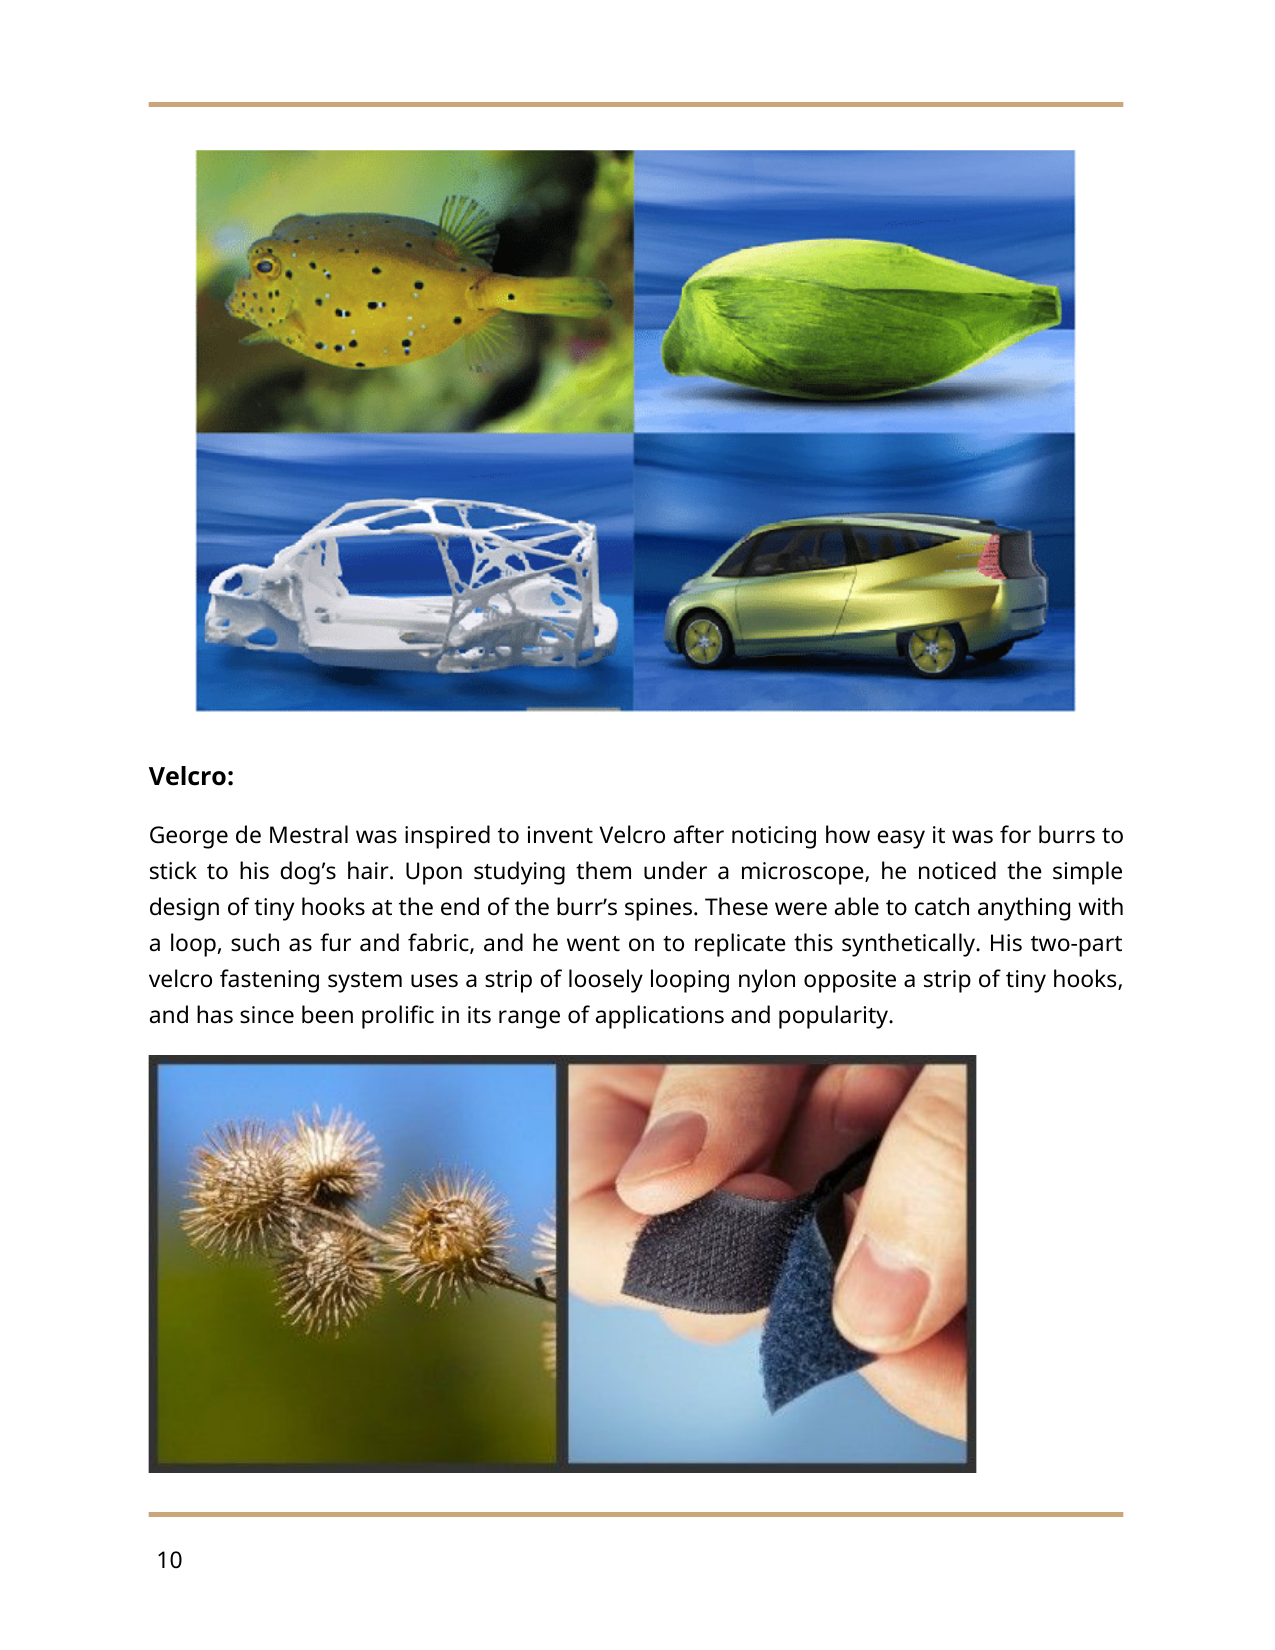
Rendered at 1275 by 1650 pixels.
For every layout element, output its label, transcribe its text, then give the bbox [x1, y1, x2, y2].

picture [148, 102, 1124, 107]
picture [148, 1055, 977, 1473]
text Velcro: [148, 759, 1125, 793]
text George de Mestral was inspired to invent Velcro after noticing how easy it was for burrs to stick to his dog’s hair. Upon studying them under a microscope, he noticed the simple design of tiny hooks at the end of the burr’s spines. These were able to catch anything with a loop, such as fur and fabric, and he went on to replicate this synthetically. His two-part velcro fastening system uses a strip of loosely looping nylon opposite a strip of tiny hooks, and has since been prolific in its range of applications and popularity. [148, 819, 1125, 1030]
picture [148, 150, 1124, 734]
picture [148, 1512, 1124, 1517]
